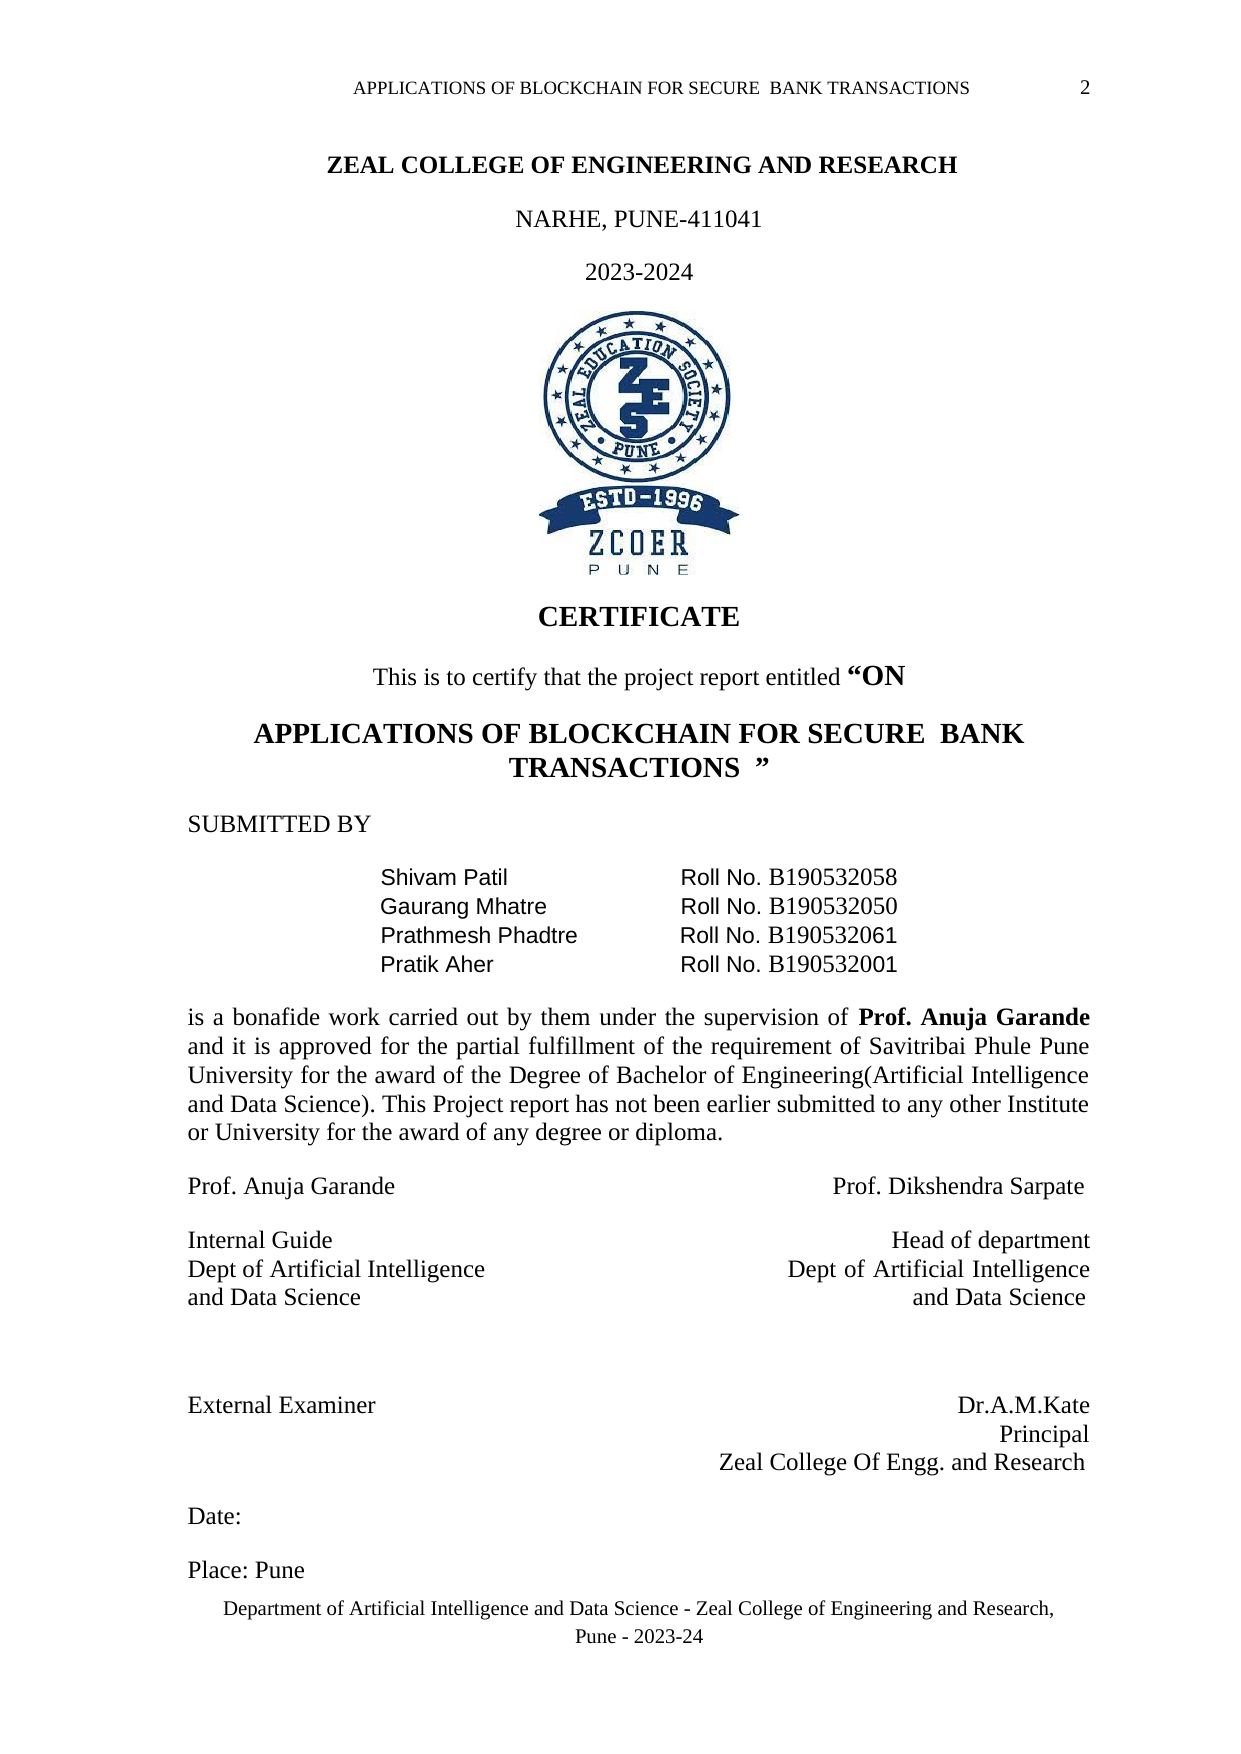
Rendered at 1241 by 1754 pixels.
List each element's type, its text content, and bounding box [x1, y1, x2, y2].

text Shivam Patil Roll No. B190532058 [187, 862, 1090, 891]
text This is to certify that the project report entitled “ON [187, 658, 1090, 692]
picture [538, 311, 740, 575]
text Place: Pune [187, 1555, 1090, 1584]
text External Examiner Dr.A.M.Kate Principal Zeal College Of Engg. and Research [187, 1390, 1090, 1476]
text Date: [187, 1501, 1090, 1530]
text Prof. Anuja Garande Prof. Dikshendra Sarpate [187, 1171, 1090, 1200]
text CERTIFICATE [187, 599, 1090, 633]
text NARHE, PUNE-411041 [187, 204, 1090, 232]
text is a bonafide work carried out by them under the supervision of Prof. Anuja Garande and it is approved for the partial fulfillment of the requirement of Savitribai Phule Pune University for the award of the Degree of Bachelor of Engineering(Artificial Intelligence and Data Science). This Project report has not been earlier submitted to any other Institute or University for the award of any degree or diploma. [187, 1002, 1090, 1146]
text APPLICATIONS OF BLOCKCHAIN FOR SECURE BANK TRANSACTIONS ” [187, 717, 1090, 784]
text ZEAL COLLEGE OF ENGINEERING AND RESEARCH [187, 150, 1090, 179]
text Gaurang Mhatre Roll No. B190532050 [187, 891, 1090, 920]
text Pratik Aher Roll No. B190532001 [187, 949, 1090, 977]
text 2023-2024 [187, 257, 1090, 286]
text Internal Guide Head of department Dept of Artificial Intelligence Dept of Artificial Intelligence and Data Science and Data Science [187, 1225, 1090, 1311]
text SUBMITTED BY [187, 809, 1090, 837]
text Prathmesh Phadtre Roll No. B190532061 [187, 920, 1090, 949]
